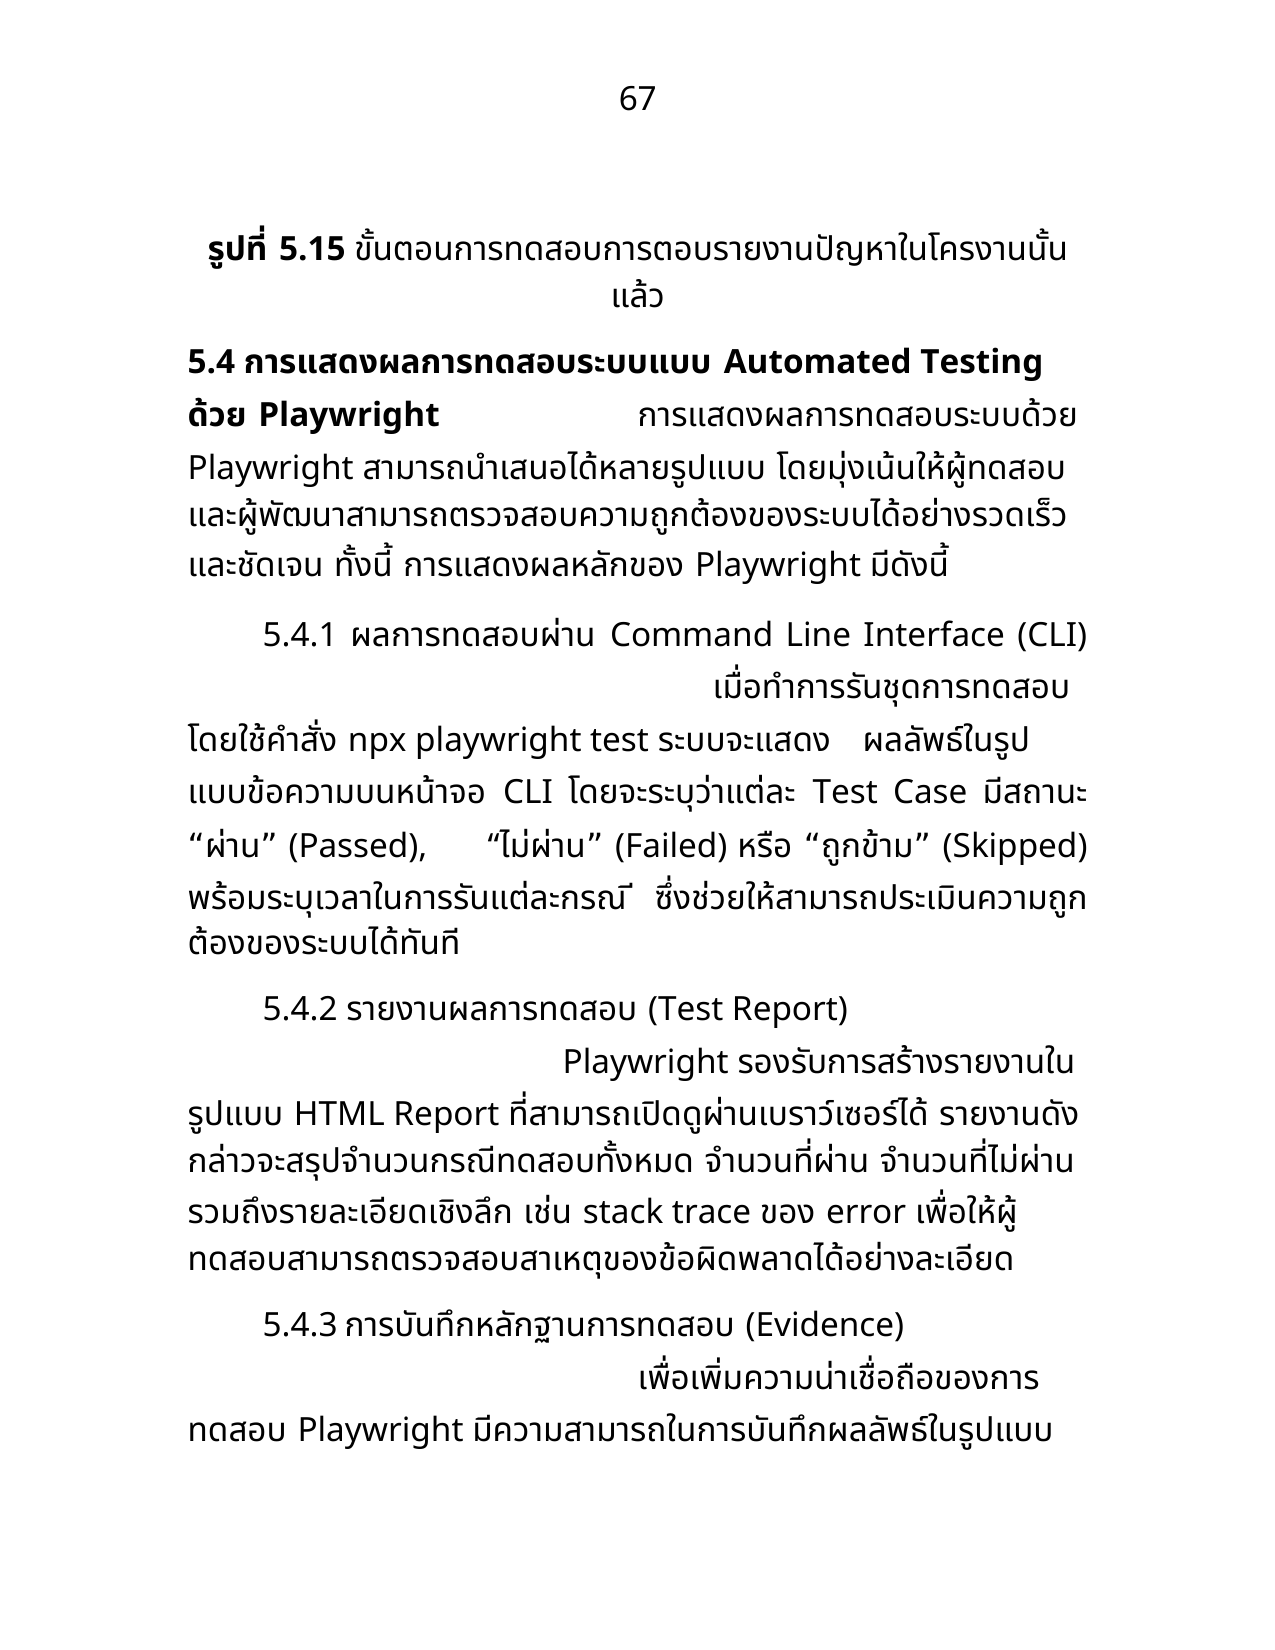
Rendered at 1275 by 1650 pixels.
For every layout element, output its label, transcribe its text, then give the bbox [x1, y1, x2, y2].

text 5.4.1 ผลการทดสอบผ่าน Command Line Interface (CLI) เมื่อทำการรันชุดการทดสอบโดยใช้คำสั่ง npx playwright test ระบบจะแสดง ผลลัพธ์ในรูปแบบข้อความบนหน้าจอ CLI โดยจะระบุว่าแต่ละ Test Case มีสถานะ “ผ่าน” (Passed), “ไม่ผ่าน” (Failed) หรือ “ถูกข้าม” (Skipped) พร้อมระบุเวลาในการรันแต่ละกรณี ซึ่งช่วยให้สามารถประเมินความถูกต้องของระบบได้ทันที [187, 610, 1087, 962]
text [187, 1301, 1087, 1452]
text 5.4 การแสดงผลการทดสอบระบบแบบ Automated Testing ด้วย Playwright การแสดงผลการทดสอบระบบด้วย Playwright สามารถนำเสนอได้หลายรูปแบบ โดยมุ่งเน้นให้ผู้ทดสอบและผู้พัฒนาสามารถตรวจสอบความถูกต้องของระบบได้อย่างรวดเร็วและชัดเจน ทั้งนี้ การแสดงผลหลักของ Playwright มีดังนี้ [187, 338, 1087, 586]
text รูปที่ 5.15 ขั้นตอนการทดสอบการตอบรายงานปัญหาในโครงานนั้นแล้ว [187, 225, 1087, 315]
text 5.4.2 รายงานผลการทดสอบ (Test Report) Playwright รองรับการสร้างรายงานในรูปแบบ HTML Report ที่สามารถเปิดดูผ่านเบราว์เซอร์ได้ รายงานดังกล่าวจะสรุปจำนวนกรณีทดสอบทั้งหมด จำนวนที่ผ่าน จำนวนที่ไม่ผ่าน รวมถึงรายละเอียดเชิงลึก เช่น stack trace ของ error เพื่อให้ผู้ทดสอบสามารถตรวจสอบสาเหตุของข้อผิดพลาดได้อย่างละเอียด [187, 985, 1087, 1278]
